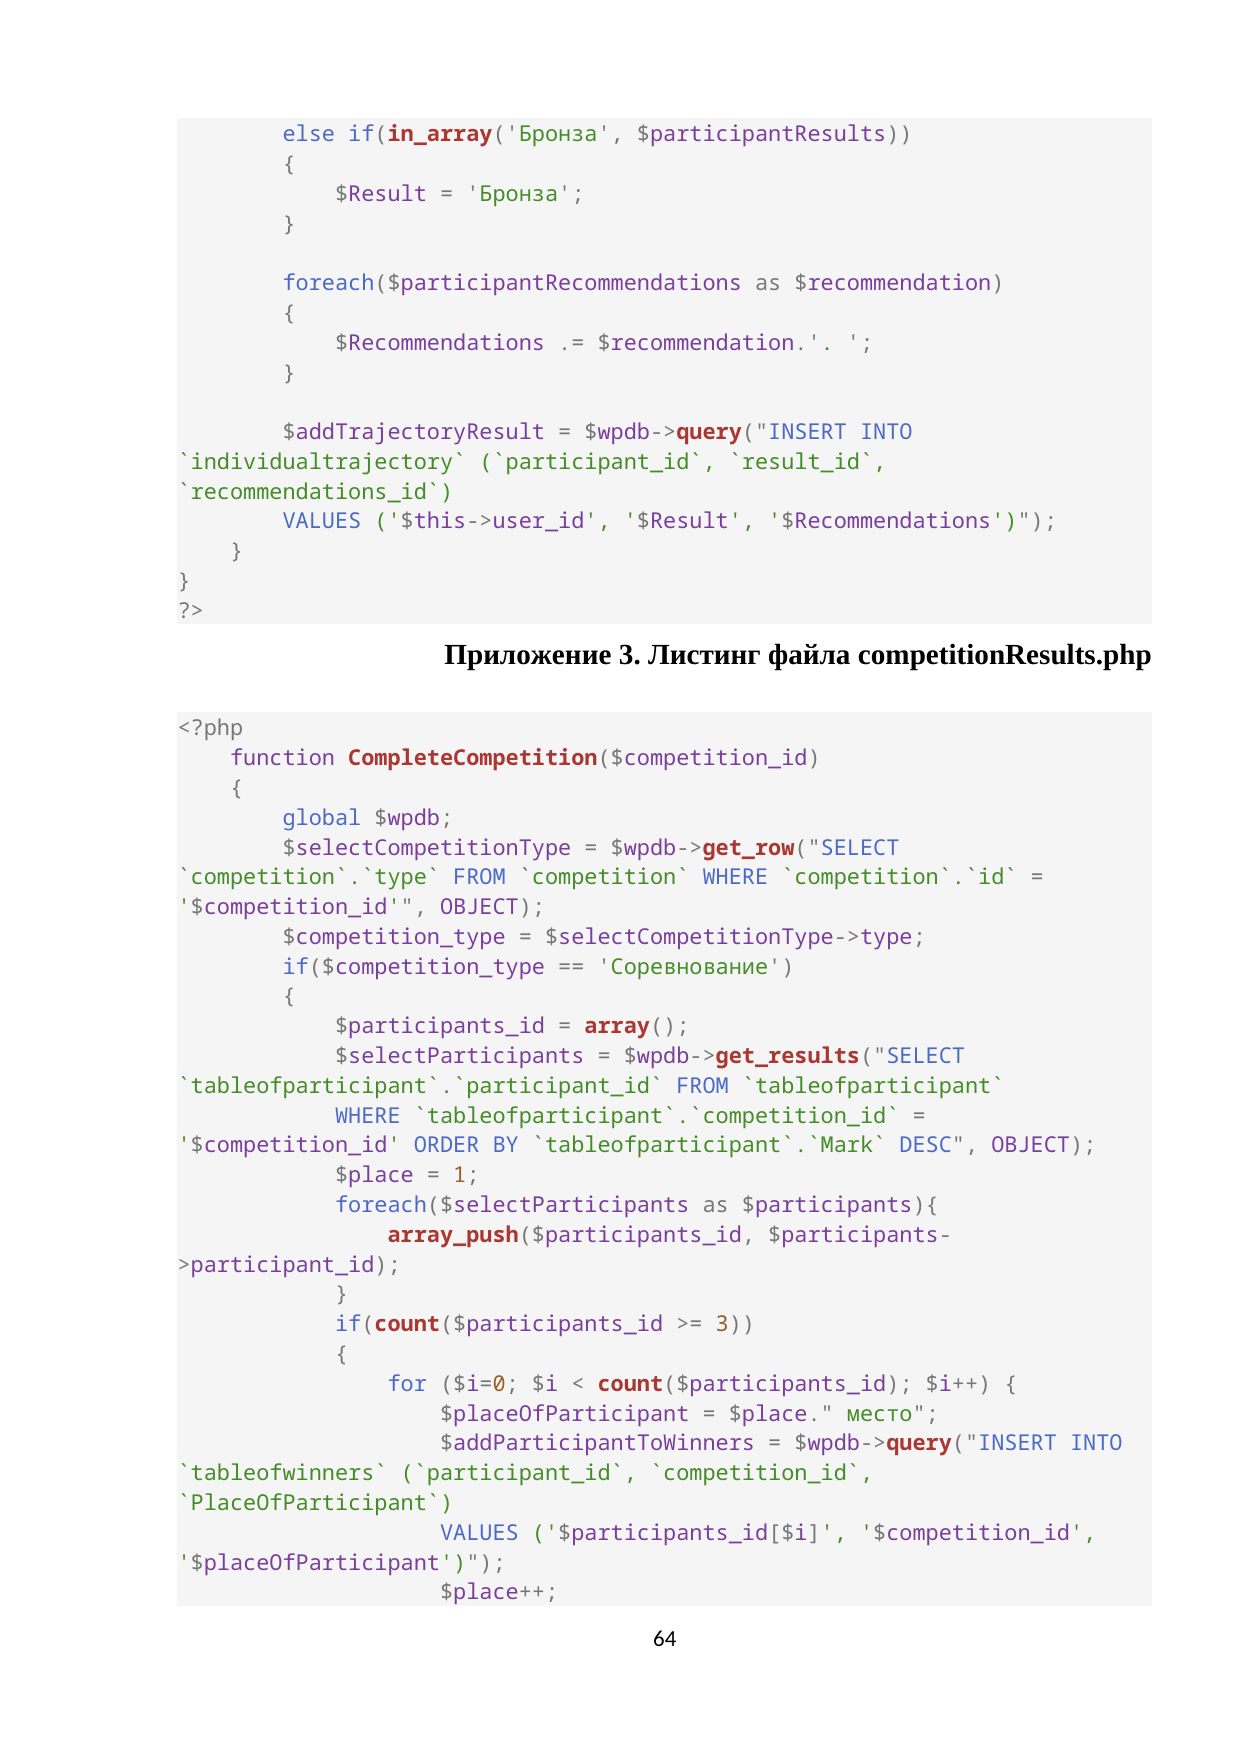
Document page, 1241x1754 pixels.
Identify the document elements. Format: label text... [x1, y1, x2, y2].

text } [177, 1278, 1152, 1308]
subtitle Приложение 3. Листинг файла competitionResults.php [177, 637, 1152, 671]
text <?php [177, 712, 1152, 742]
text $Recommendations .= $recommendation.'. '; [177, 327, 1152, 356]
text { [177, 297, 1152, 327]
text $Result = 'Бронза'; [177, 178, 1152, 207]
text { [177, 1338, 1152, 1368]
text ?> [177, 595, 1152, 624]
text } [177, 356, 1152, 386]
text VALUES ('$participants_id[$i]', '$competition_id', '$placeOfParticipant')"); [177, 1517, 1152, 1576]
text VALUES ('$this->user_id', '$Result', '$Recommendations')"); [177, 505, 1152, 535]
text } [177, 535, 1152, 565]
text $addTrajectoryResult = $wpdb->query("INSERT INTO `individualtrajectory` (`participant_id`, `result_id`, `recommendations_id`) [177, 416, 1152, 505]
text $addParticipantToWinners = $wpdb->query("INSERT INTO `tableofwinners` (`participant_id`, `competition_id`, `PlaceOfParticipant`) [177, 1427, 1152, 1517]
text $participants_id = array(); [177, 1010, 1152, 1040]
text WHERE `tableofparticipant`.`competition_id` = '$competition_id' ORDER BY `tableofparticipant`.`Mark` DESC", OBJECT); [177, 1100, 1152, 1159]
text if($competition_type == 'Соревнование') [177, 951, 1152, 981]
text $place = 1; [177, 1159, 1152, 1189]
text } [177, 207, 1152, 237]
text $place++; [177, 1576, 1152, 1606]
text { [177, 981, 1152, 1010]
text { [177, 772, 1152, 802]
text $placeOfParticipant = $place." место"; [177, 1398, 1152, 1427]
text $competition_type = $selectCompetitionType->type; [177, 921, 1152, 951]
text foreach($selectParticipants as $participants){ [177, 1189, 1152, 1219]
text $selectCompetitionType = $wpdb->get_row("SELECT `competition`.`type` FROM `competition` WHERE `competition`.`id` = '$competition_id'", OBJECT); [177, 832, 1152, 921]
text $selectParticipants = $wpdb->get_results("SELECT `tableofparticipant`.`participant_id` FROM `tableofparticipant` [177, 1040, 1152, 1100]
text else if(in_array('Бронза', $participantResults)) [177, 118, 1152, 148]
text array_push($participants_id, $participants->participant_id); [177, 1219, 1152, 1278]
text } [177, 565, 1152, 595]
text foreach($participantRecommendations as $recommendation) [177, 267, 1152, 297]
text global $wpdb; [177, 802, 1152, 832]
text for ($i=0; $i < count($participants_id); $i++) { [177, 1368, 1152, 1398]
text function CompleteCompetition($competition_id) [177, 742, 1152, 772]
text { [177, 148, 1152, 178]
text if(count($participants_id >= 3)) [177, 1308, 1152, 1338]
